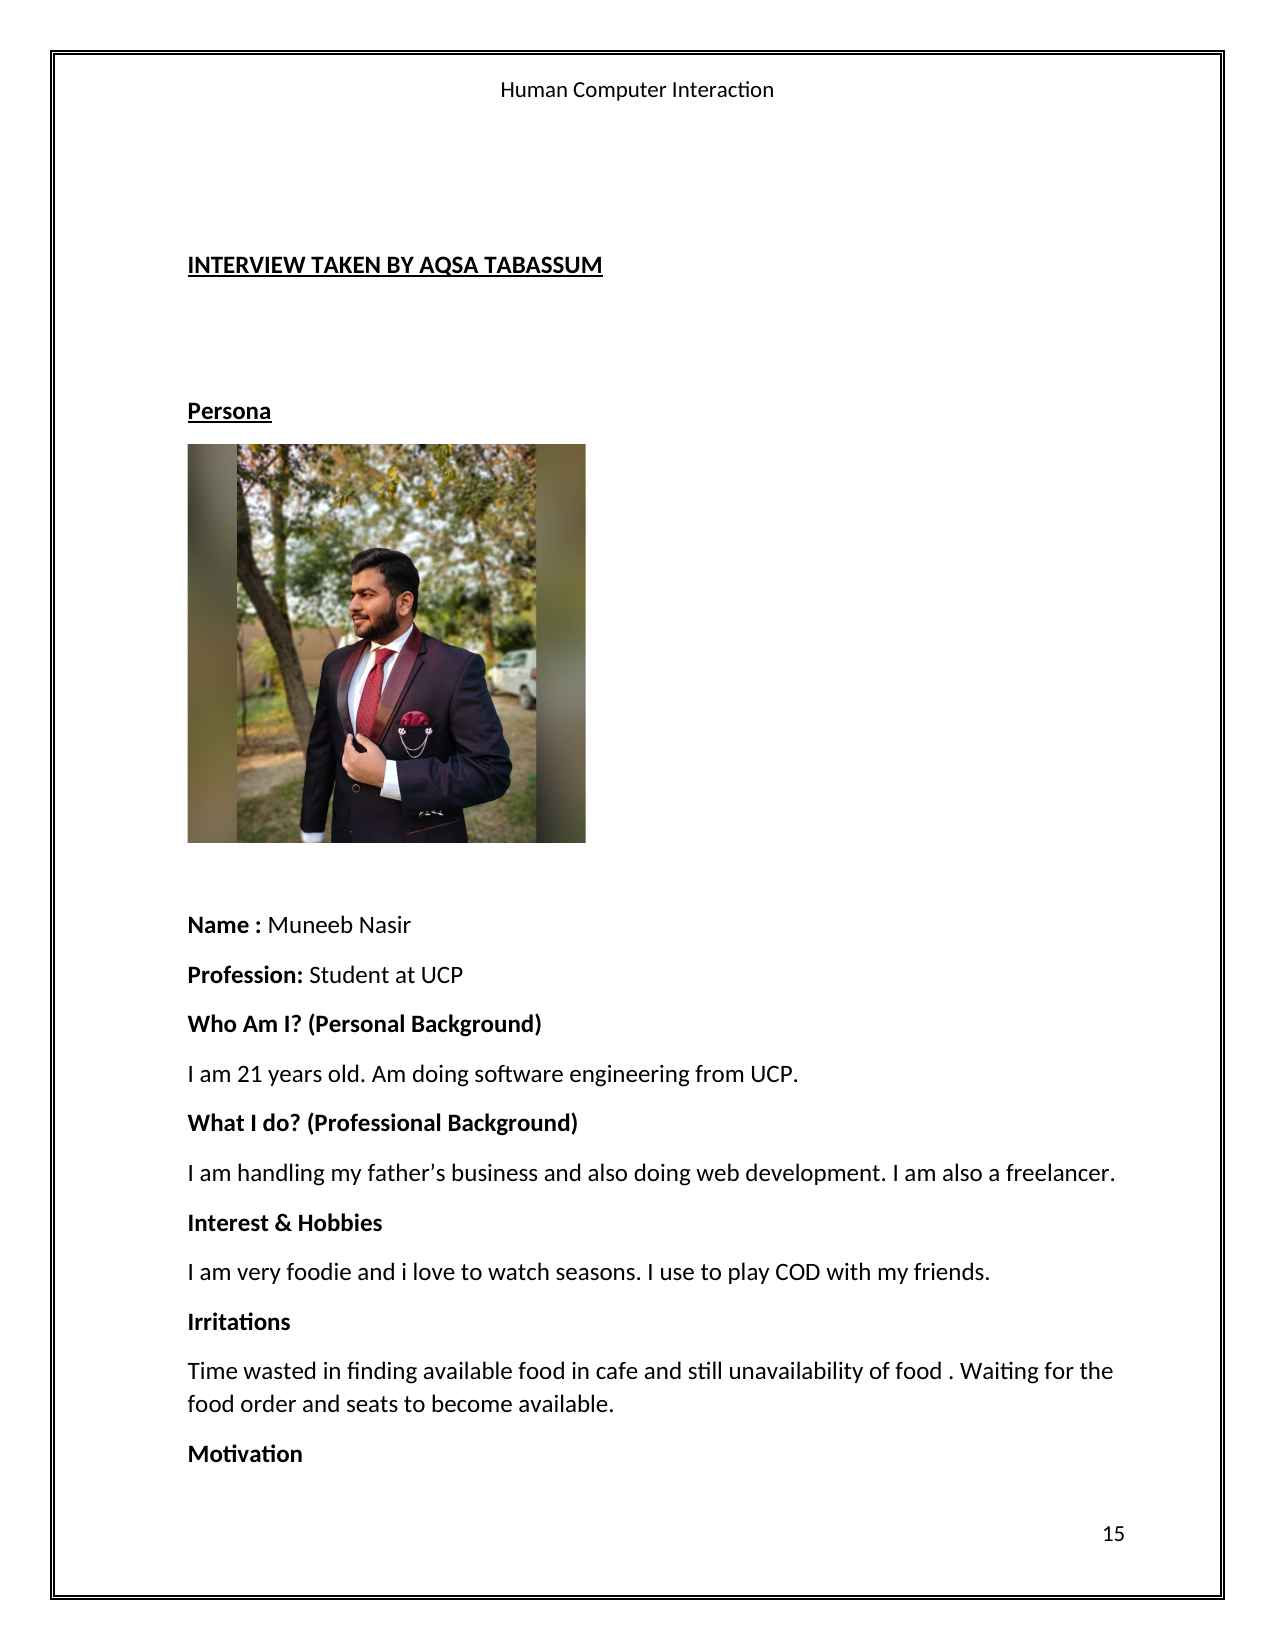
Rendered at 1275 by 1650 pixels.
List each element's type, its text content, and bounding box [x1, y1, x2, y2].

text Who Am I? (Personal Background) [187, 1008, 1125, 1039]
text Persona [187, 395, 1125, 426]
text Irritations [187, 1306, 1125, 1336]
text I am 21 years old. Am doing software engineering from UCP. [187, 1058, 1125, 1088]
text Name : Muneeb Nasir [187, 909, 1125, 940]
text Time wasted in finding available food in cafe and still unavailability of food . Waiting for the food order and seats to become available. [187, 1355, 1125, 1419]
picture [187, 444, 586, 843]
text Profession: Student at UCP [187, 959, 1125, 989]
text I am handling my father’s business and also doing web development. I am also a freelancer. [187, 1157, 1125, 1188]
text What I do? (Professional Background) [187, 1107, 1125, 1138]
text Motivation [187, 1438, 1125, 1468]
text I am very foodie and i love to watch seasons. I use to play COD with my friends. [187, 1256, 1125, 1287]
text INTERVIEW TAKEN BY AQSA TABASSUM [187, 249, 1125, 280]
text Interest & Hobbies [187, 1207, 1125, 1237]
